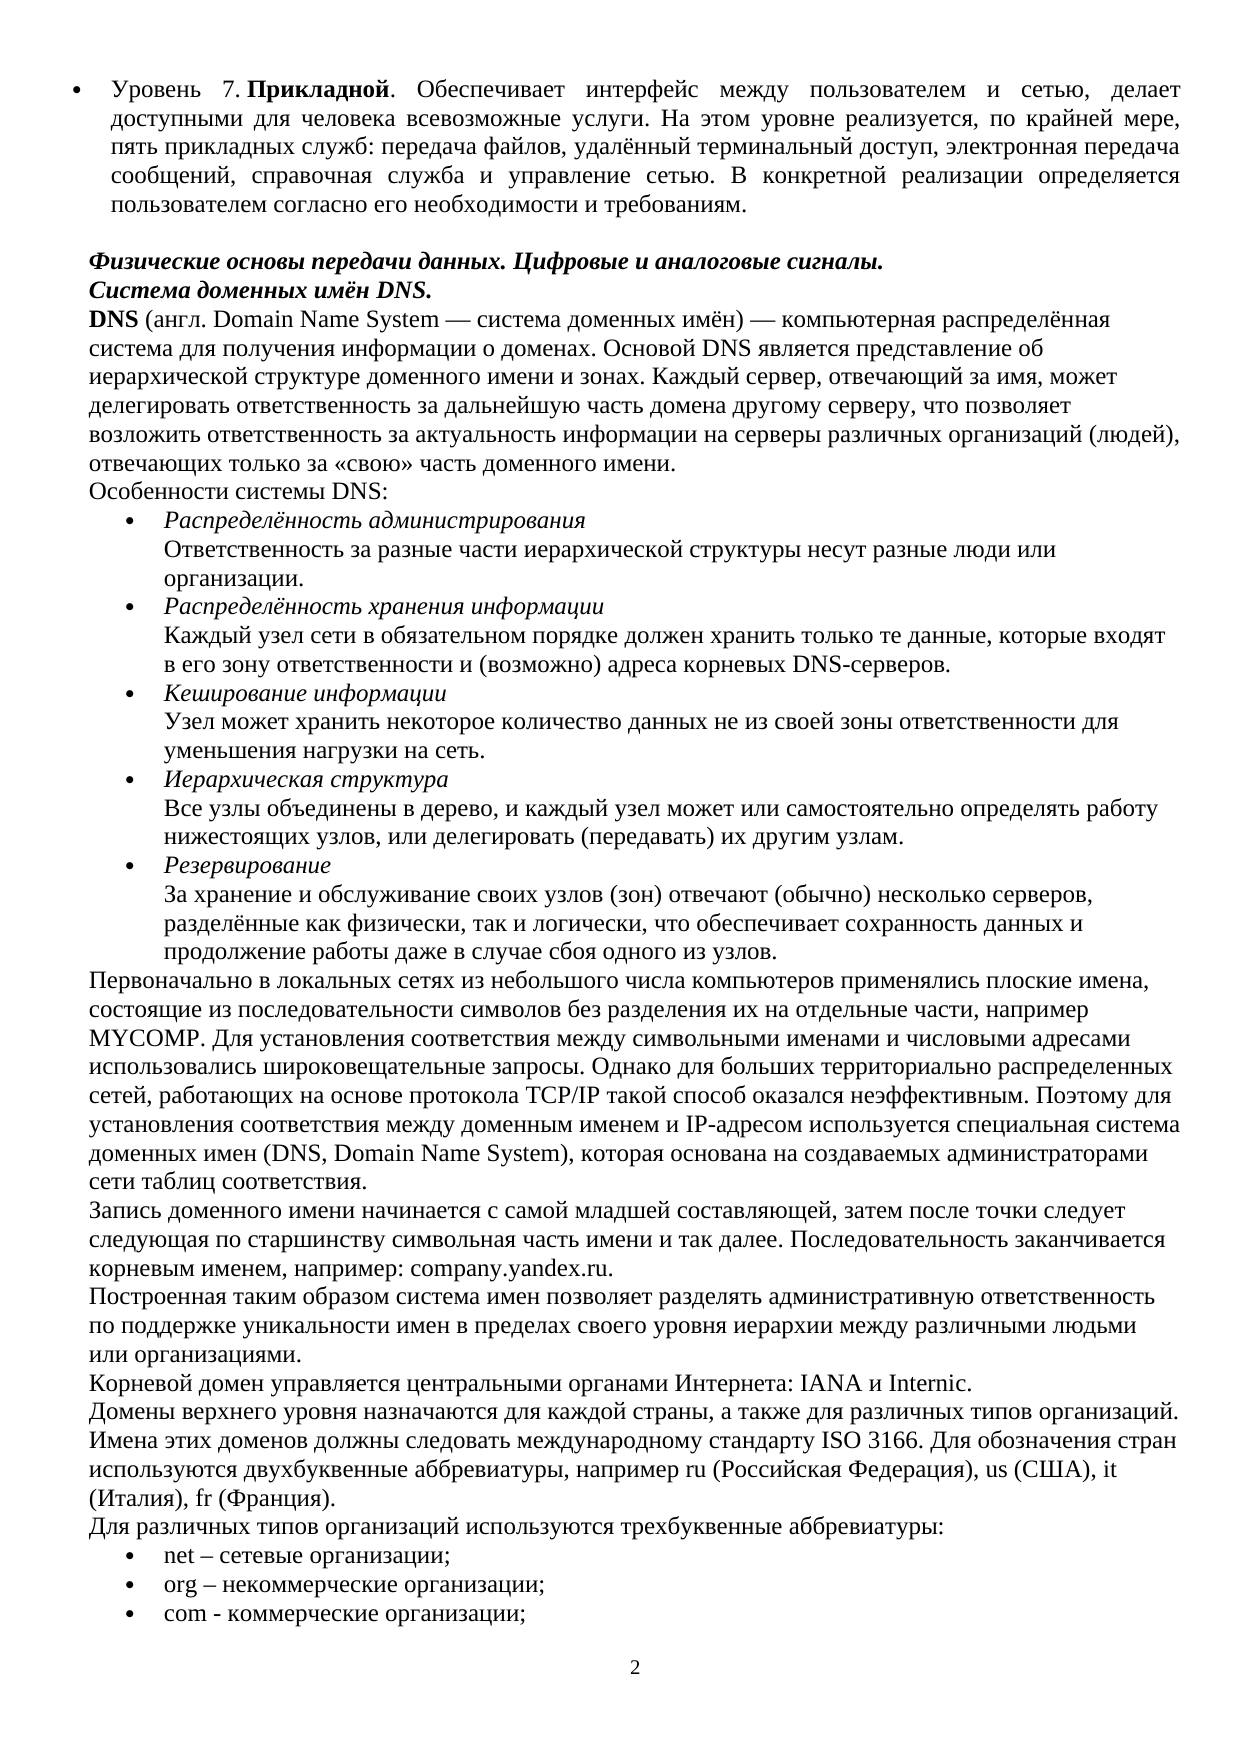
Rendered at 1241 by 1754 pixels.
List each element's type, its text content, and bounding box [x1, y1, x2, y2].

list Резервирование За хранение и обслуживание своих узлов (зон) отвечают (обычно) несколько серверов, разделённые как физически, так и логически, что обеспечивает сохранность данных и продолжение работы даже в случае сбоя одного из узлов. [126, 850, 1181, 965]
list Иерархическая структура Все узлы объединены в дерево, и каждый узел может или самостоятельно определять работу нижестоящих узлов, или делегировать (передавать) их другим узлам. [126, 764, 1181, 850]
text Для различных типов организаций используются трехбуквенные аббревиатуры: [89, 1511, 1181, 1540]
list Кеширование информации Узел может хранить некоторое количество данных не из своей зоны ответственности для уменьшения нагрузки на сеть. [126, 678, 1181, 764]
text Построенная таким образом система имен позволяет разделять административную ответственность по поддержке уникальности имен в пределах своего уровня иерархии между различными людьми или организациями. [89, 1281, 1181, 1368]
list Распределённость администрирования Ответственность за разные части иерархической структуры несут разные люди или организации. [126, 505, 1181, 591]
subtitle Физические основы передачи данных. Цифровые и аналоговые сигналы. [89, 246, 1181, 275]
text Особенности системы DNS: [89, 476, 1181, 505]
list org – некоммерческие организации; [126, 1569, 1181, 1598]
list Распределённость хранения информации Каждый узел сети в обязательном порядке должен хранить только те данные, которые входят в его зону ответственности и (возможно) адреса корневых DNS-серверов. [126, 591, 1181, 678]
list Уровень 7. Прикладной. Обеспечивает интерфейс между пользователем и сетью, делает доступными для человека всевозможные услуги. На этом уровне реализуется, по крайней мере, пять прикладных служб: передача файлов, удалённый терминальный доступ, электронная передача сообщений, справочная служба и управление сетью. В конкретной реализации определяется пользователем согласно его необходимости и требованиям. [73, 74, 1181, 218]
text DNS (англ. Domain Name System — система доменных имён) — компьютерная распределённая система для получения информации о доменах. Основой DNS является представление об иерархической структуре доменного имени и зонах. Каждый сервер, отвечающий за имя, может делегировать ответственность за дальнейшую часть домена другому серверу, что позволяет возложить ответственность за актуальность информации на серверы различных организаций (людей), отвечающих только за «свою» часть доменного имени. [89, 304, 1181, 476]
text Корневой домен управляется центральными органами Интернета: IANA и Internic. [89, 1368, 1181, 1396]
list com - коммерческие организации; [126, 1598, 1181, 1626]
text Запись доменного имени начинается с самой младшей составляющей, затем после точки следует следующая по старшинству символьная часть имени и так далее. Последовательность заканчивается корневым именем, например: company.yandex.ru. [89, 1195, 1181, 1281]
list net – сетевые организации; [126, 1540, 1181, 1569]
subtitle Система доменных имён DNS. [89, 275, 1181, 304]
text Первоначально в локальных сетях из небольшого числа компьютеров применялись плоские имена, состоящие из последовательности символов без разделения их на отдельные части, например MYCOMP. Для установления соответствия между символьными именами и числовыми адресами использовались широковещательные запросы. Однако для больших территориально распределенных сетей, работающих на основе протокола TCP/IP такой способ оказался неэффективным. Поэтому для установления соответствия между доменным именем и IP-адресом используется специальная система доменных имен (DNS, Domain Name System), которая основана на создаваемых администраторами сети таблиц соответствия. [89, 965, 1181, 1195]
text Домены верхнего уровня назначаются для каждой страны, а также для различных типов организаций. Имена этих доменов должны следовать международному стандарту ISO 3166. Для обозначения стран используются двухбуквенные аббревиатуры, например ru (Российская Федерация), us (США), it (Италия), fr (Франция). [89, 1396, 1181, 1511]
